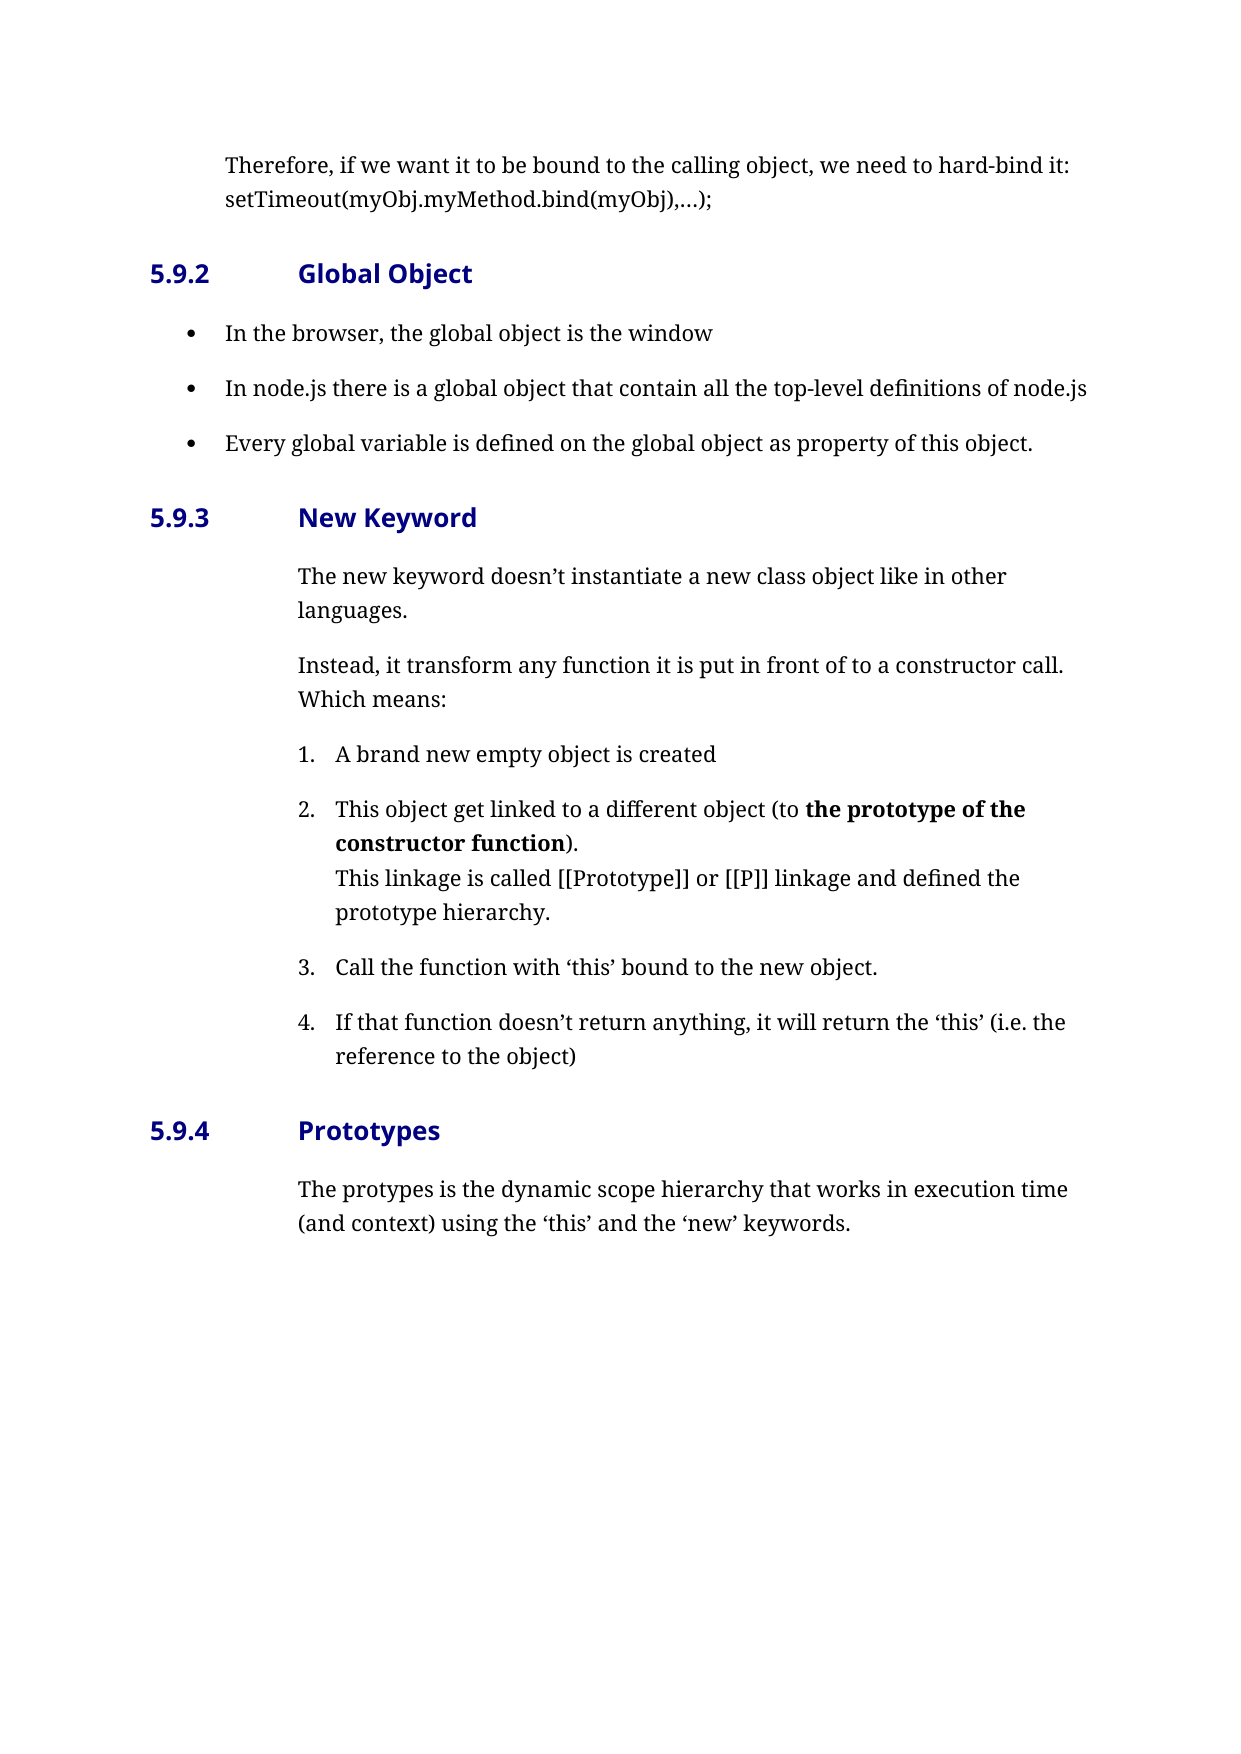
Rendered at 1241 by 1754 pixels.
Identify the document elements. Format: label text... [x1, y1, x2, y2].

subtitle Global Object [150, 256, 1090, 291]
list If that function doesn’t return anything, it will return the ‘this’ (i.e. the reference to the object) [298, 1007, 1090, 1071]
list In the browser, the global object is the window [187, 317, 1090, 347]
text Instead, it transform any function it is put in front of to a constructor call. Which means: [298, 650, 1090, 714]
list Call the function with ‘this’ bound to the new object. [298, 952, 1090, 981]
list In node.js there is a global object that contain all the top-level definitions of node.js [187, 372, 1090, 402]
subtitle New Keyword [150, 499, 1090, 535]
text The new keyword doesn’t instantiate a new class object like in other languages. [298, 561, 1090, 625]
list A brand new empty object is created [298, 739, 1090, 769]
text The protypes is the dynamic scope hierarchy that works in execution time (and context) using the ‘this’ and the ‘new’ keywords. [298, 1174, 1090, 1238]
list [187, 150, 1090, 214]
subtitle Prototypes [150, 1112, 1090, 1148]
list Every global variable is defined on the global object as property of this object. [187, 427, 1090, 457]
list This object get linked to a different object (to the prototype of the constructor function). This linkage is called [[Prototype]] or [[P]] linkage and defined the prototype hierarchy. [298, 794, 1090, 926]
